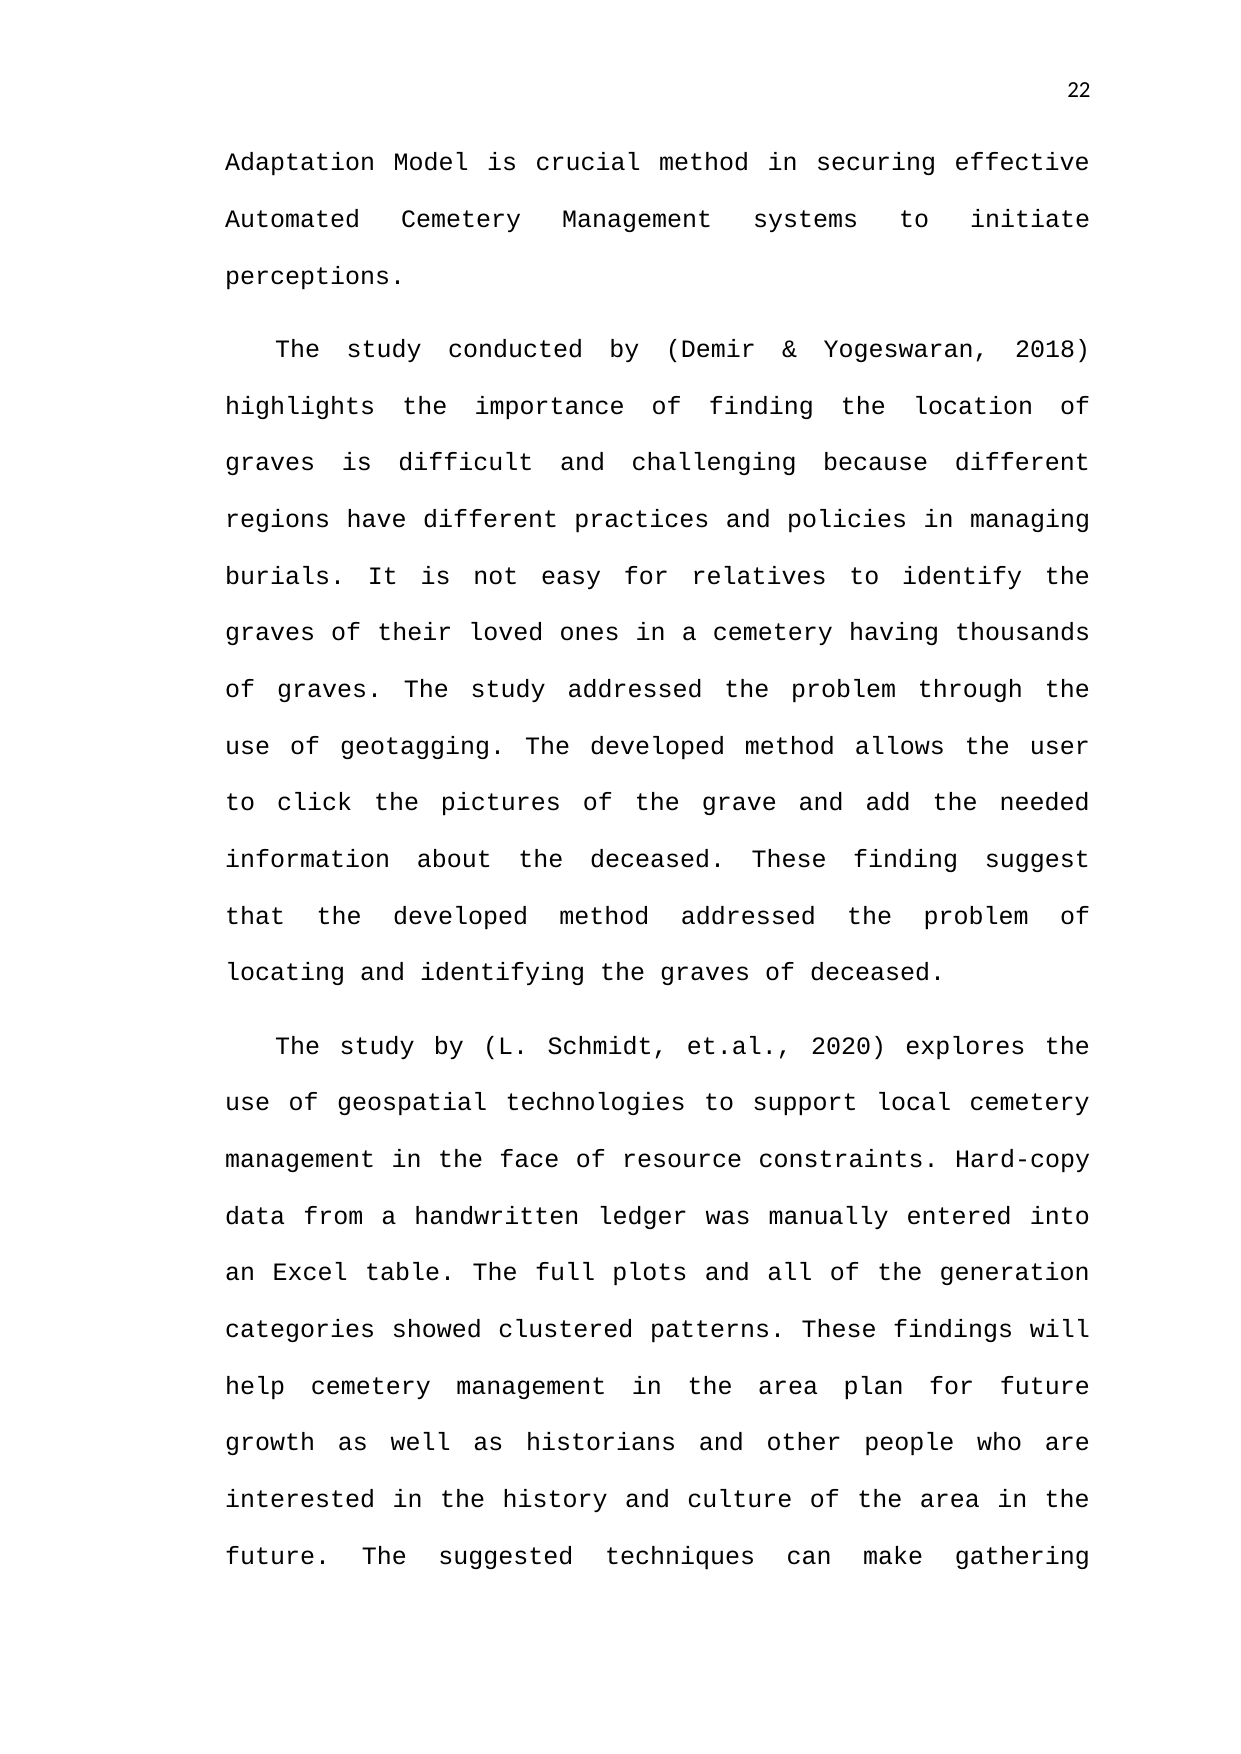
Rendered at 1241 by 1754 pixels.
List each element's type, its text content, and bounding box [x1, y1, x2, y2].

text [225, 150, 1090, 292]
text The study conducted by (Demir & Yogeswaran, 2018) highlights the importance of finding the location of graves is difficult and challenging because different regions have different practices and policies in managing burials. It is not easy for relatives to identify the graves of their loved ones in a cemetery having thousands of graves. The study addressed the problem through the use of geotagging. The developed method allows the user to click the pictures of the grave and add the needed information about the deceased. These finding suggest that the developed method addressed the problem of locating and identifying the graves of deceased. [225, 337, 1090, 988]
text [225, 1033, 1090, 1572]
